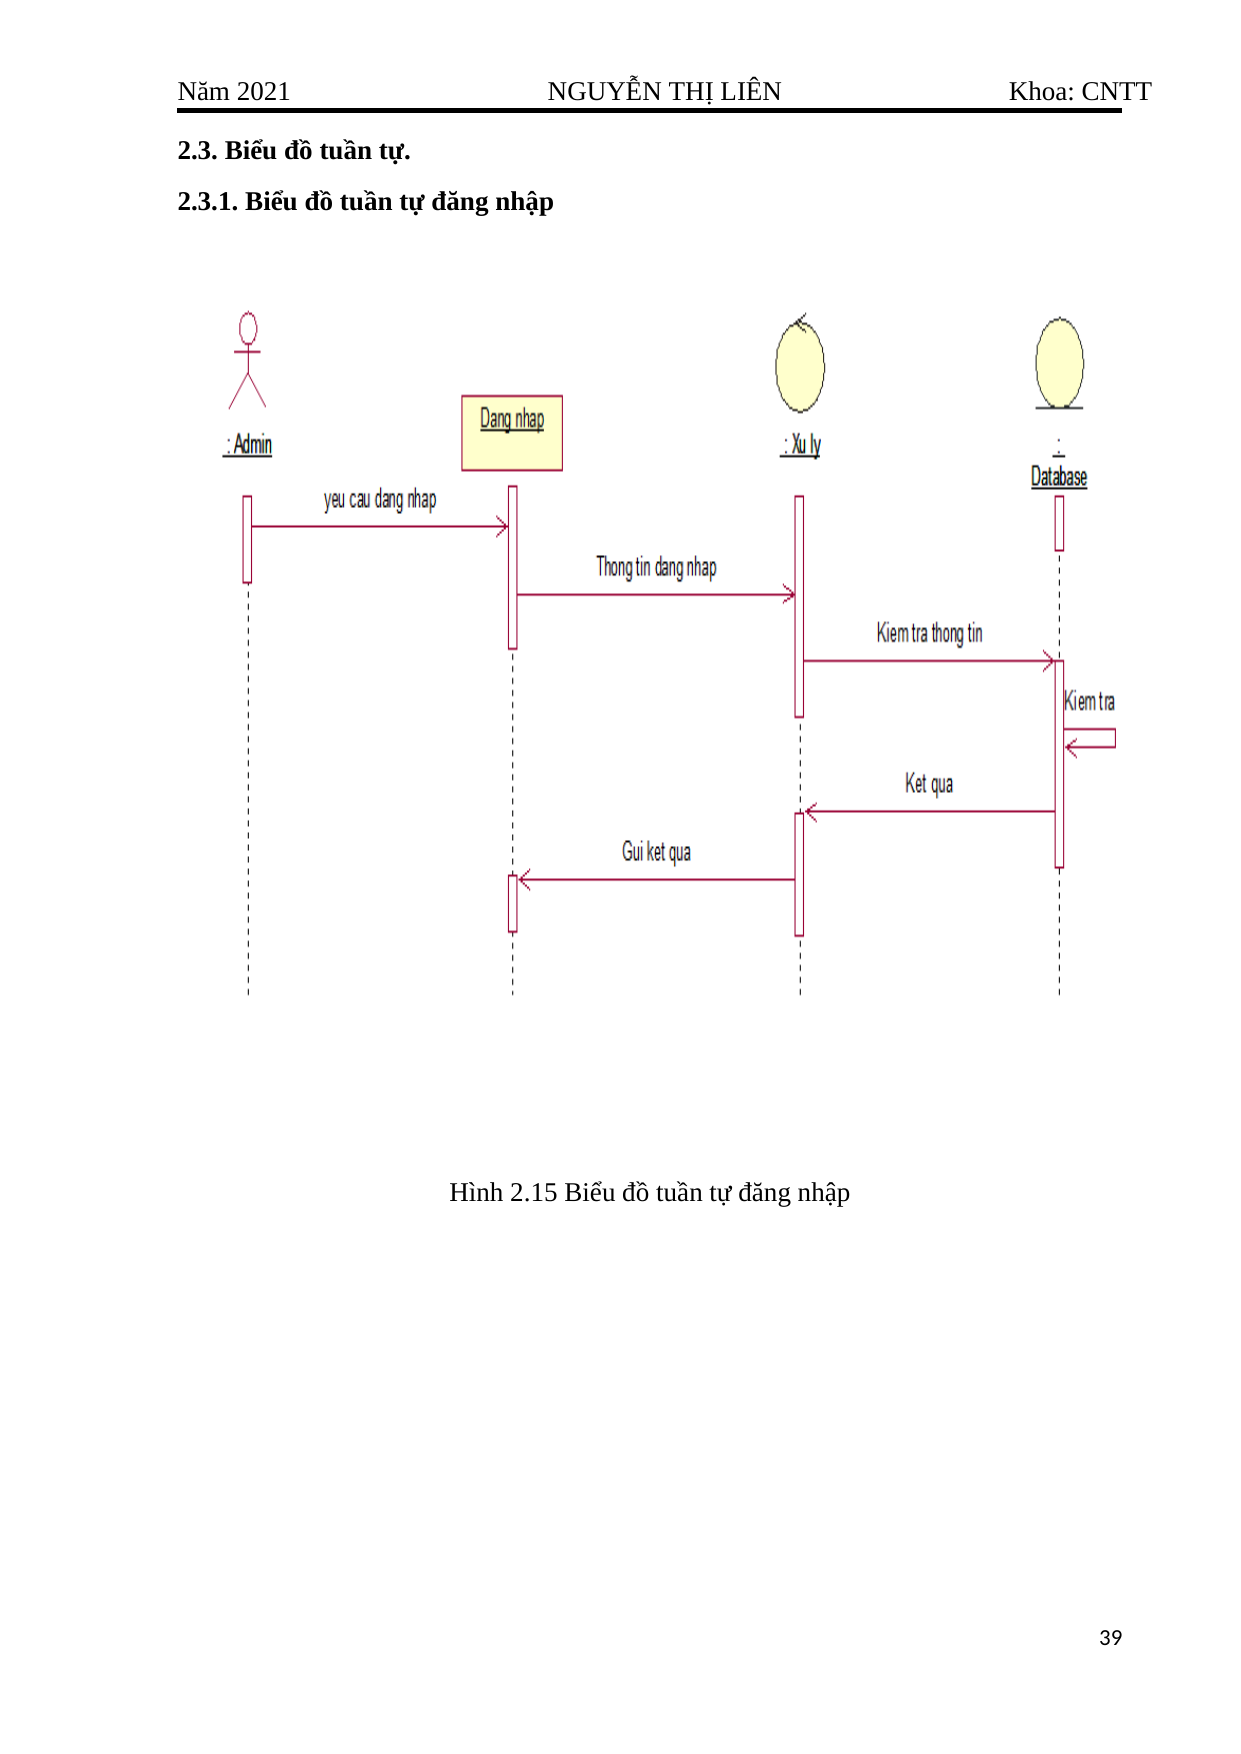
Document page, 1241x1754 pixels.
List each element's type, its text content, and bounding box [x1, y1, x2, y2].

subtitle Biểu đồ tuần tự đăng nhập [177, 185, 1122, 216]
picture [177, 231, 1153, 1146]
subtitle Biểu đồ tuần tự. [177, 134, 1122, 165]
